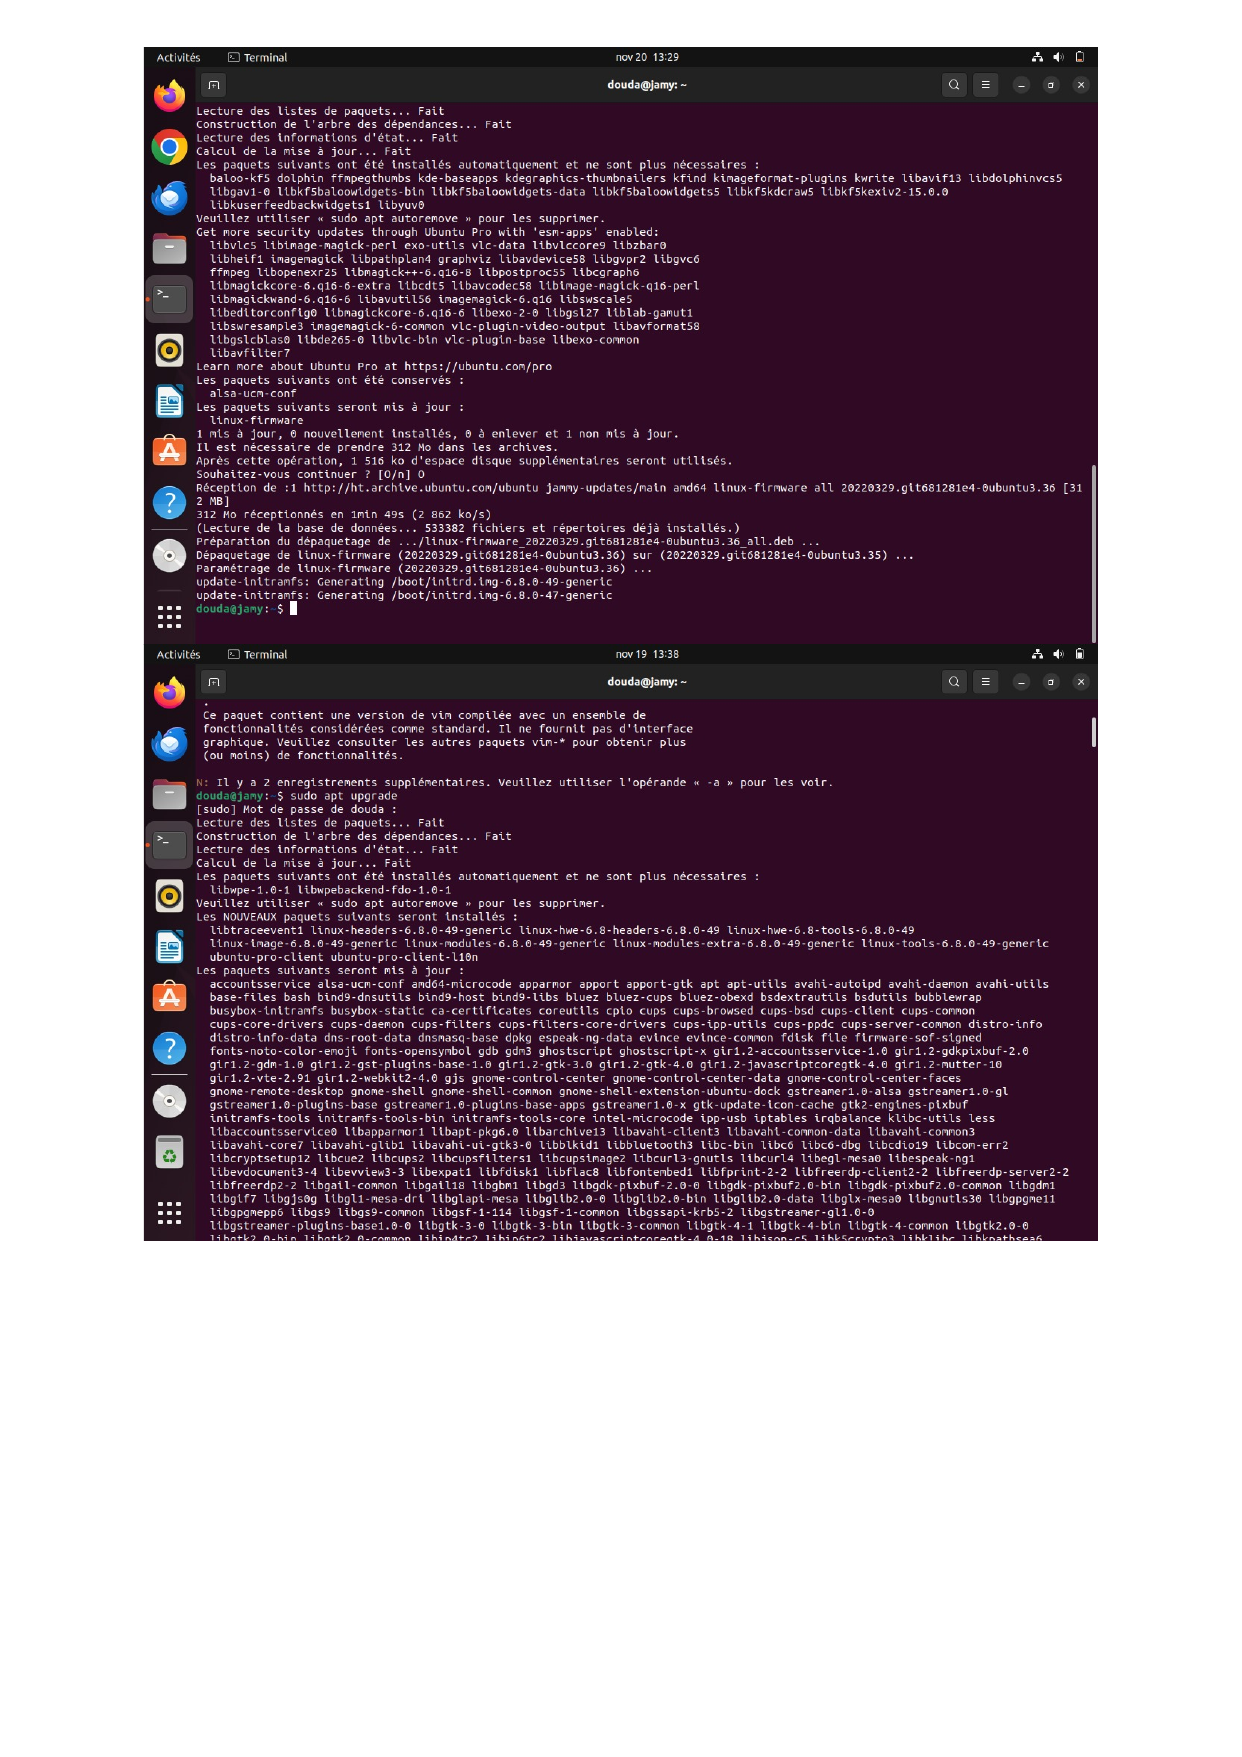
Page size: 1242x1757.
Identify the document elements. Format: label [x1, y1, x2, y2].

picture [143, 47, 1098, 1241]
